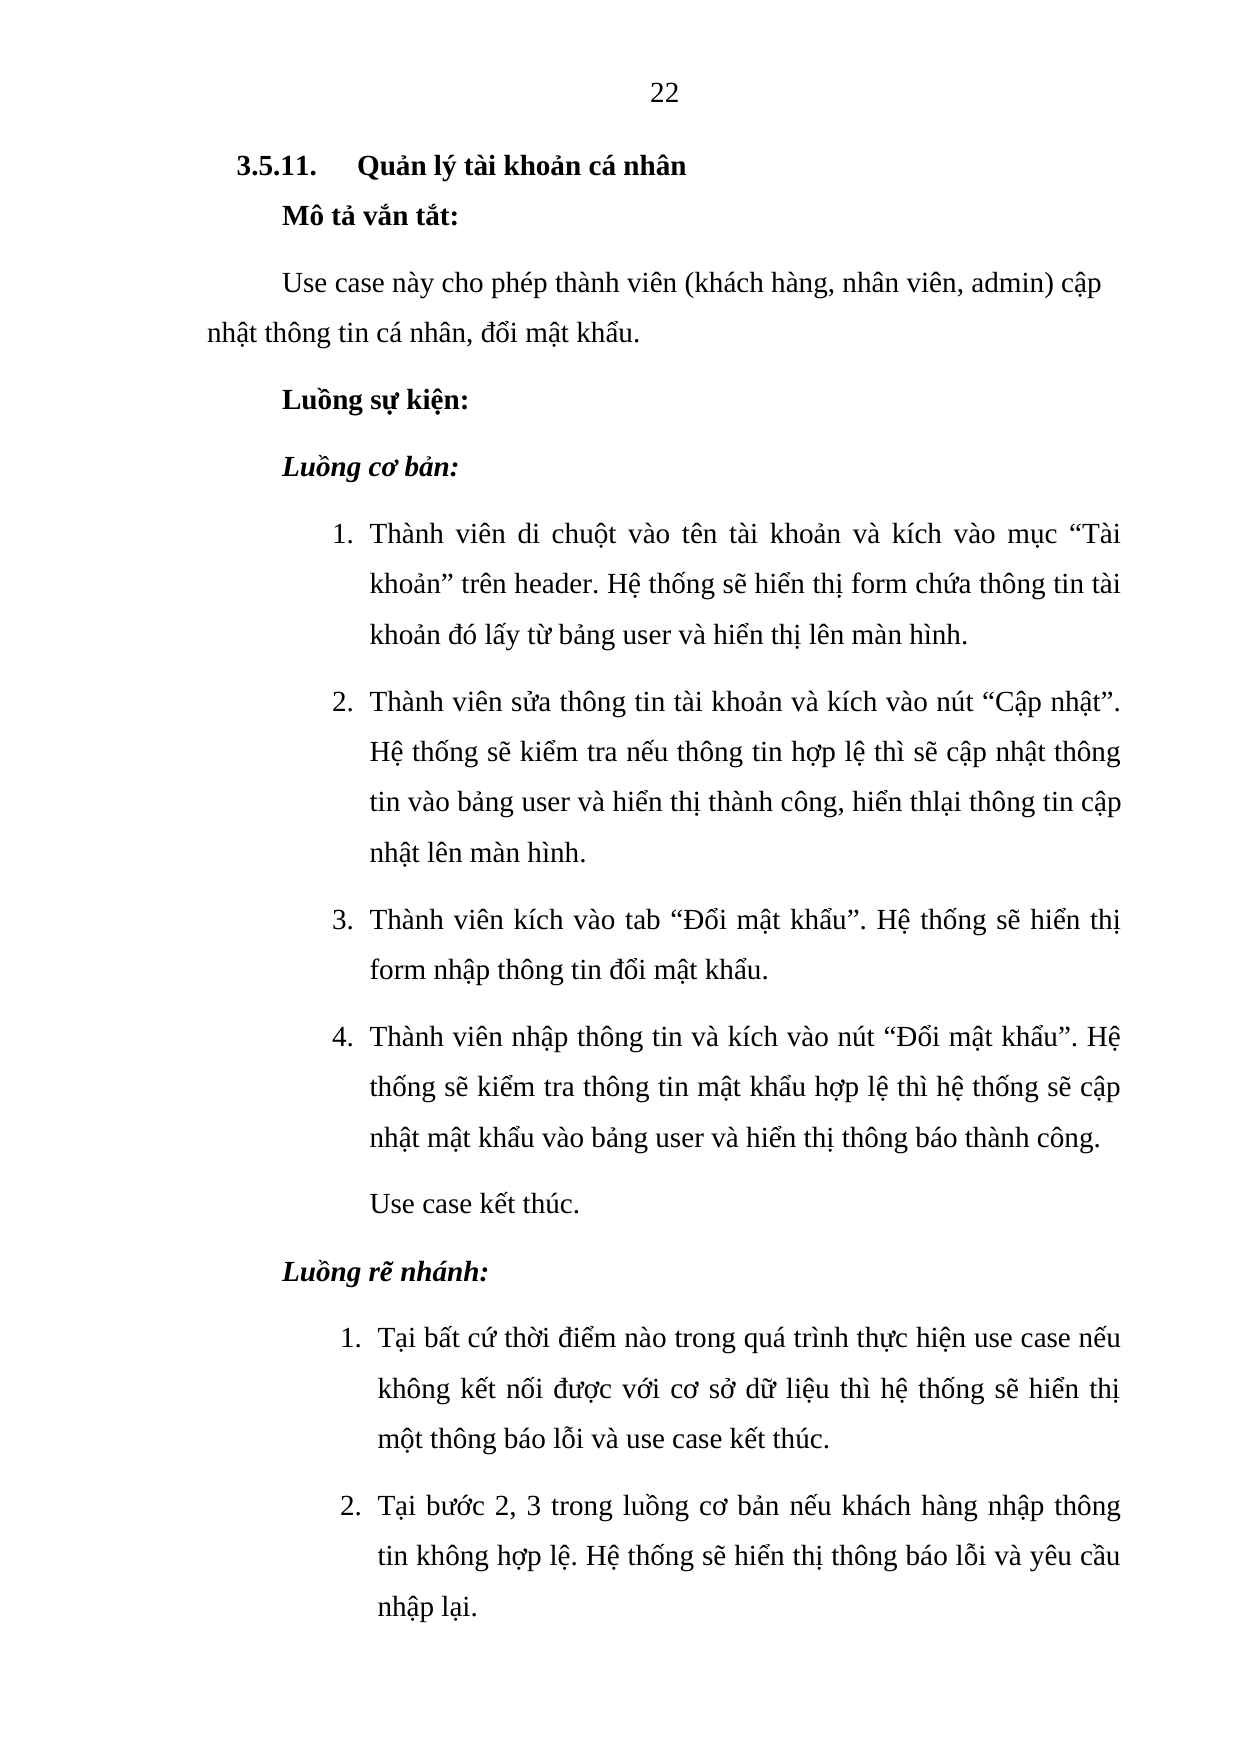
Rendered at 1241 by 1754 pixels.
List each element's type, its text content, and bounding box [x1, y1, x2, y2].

text Luồng sự kiện: [207, 382, 1122, 416]
list Tại bất cứ thời điểm nào trong quá trình thực hiện use case nếu không kết nối được với cơ sở dữ liệu thì hệ thống sẽ hiển thị một thông báo lỗi và use case kết thúc. [340, 1321, 1122, 1455]
list Thành viên di chuột vào tên tài khoản và kích vào mục “Tài khoản” trên header. Hệ thống sẽ hiển thị form chứa thông tin tài khoản đó lấy từ bảng user và hiển thị lên màn hình. [332, 516, 1122, 650]
text Mô tả vắn tắt: [207, 198, 1122, 232]
list Tại bước 2, 3 trong luồng cơ bản nếu khách hàng nhập thông tin không hợp lệ. Hệ thống sẽ hiển thị thông báo lỗi và yêu cầu nhập lại. [340, 1488, 1122, 1622]
subtitle Quản lý tài khoản cá nhân [207, 148, 1122, 181]
list Thành viên nhập thông tin và kích vào nút “Đổi mật khẩu”. Hệ thống sẽ kiểm tra thông tin mật khẩu hợp lệ thì hệ thống sẽ cập nhật mật khẩu vào bảng user và hiển thị thông báo thành công. [332, 1019, 1122, 1153]
text Luồng rẽ nhánh: [207, 1254, 1122, 1287]
text Use case này cho phép thành viên (khách hàng, nhân viên, admin) cập nhật thông tin cá nhân, đổi mật khẩu. [207, 265, 1122, 349]
list Thành viên sửa thông tin tài khoản và kích vào nút “Cập nhật”. Hệ thống sẽ kiểm tra nếu thông tin hợp lệ thì sẽ cập nhật thông tin vào bảng user và hiển thị thành công, hiển thlại thông tin cập nhật lên màn hình. [332, 684, 1122, 868]
list Thành viên kích vào tab “Đổi mật khẩu”. Hệ thống sẽ hiển thị form nhập thông tin đổi mật khẩu. [332, 902, 1122, 986]
text Luồng cơ bản: [207, 449, 1122, 483]
list Use case kết thúc. [369, 1187, 1122, 1220]
